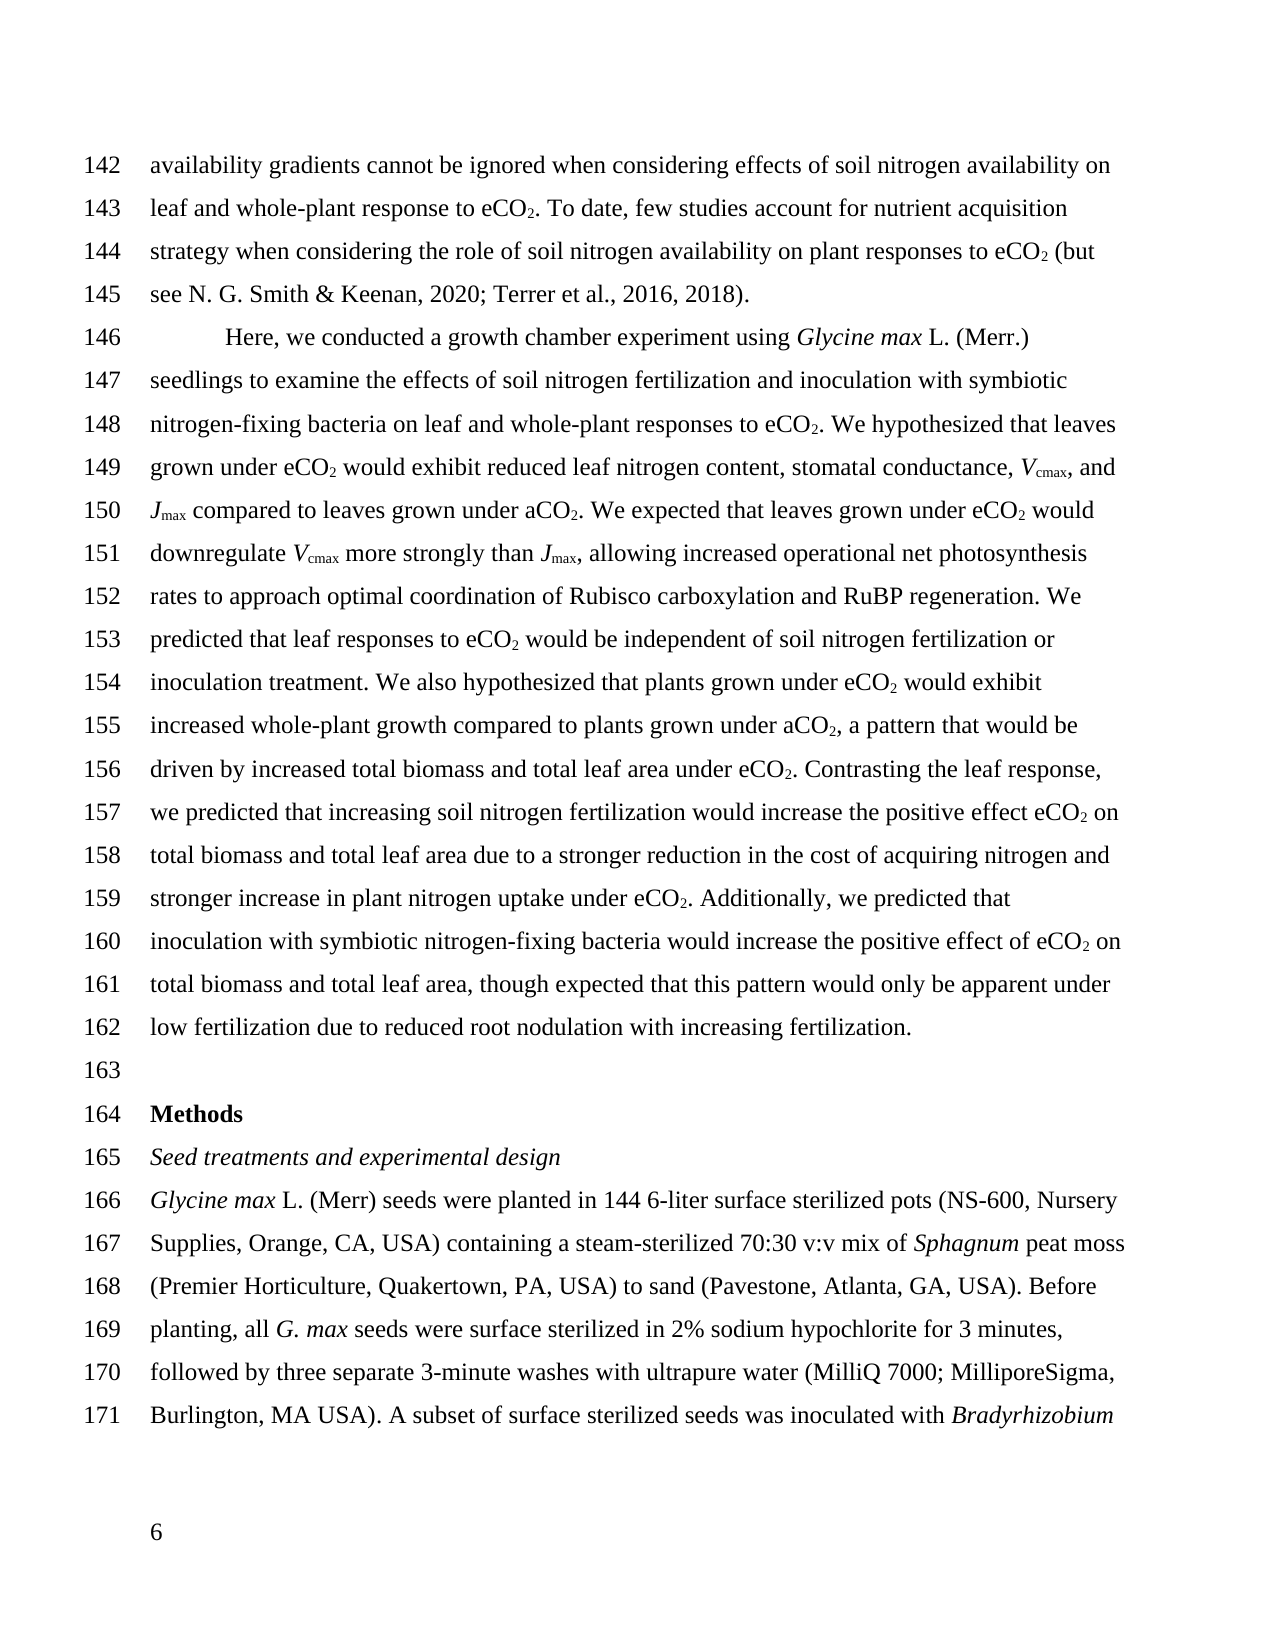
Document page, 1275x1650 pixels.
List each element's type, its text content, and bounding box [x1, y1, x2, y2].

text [150, 1185, 1125, 1429]
text Here, we conducted a growth chamber experiment using Glycine max L. (Merr.) seedlings to examine the effects of soil nitrogen fertilization and inoculation with symbiotic nitrogen-fixing bacteria on leaf and whole-plant responses to eCO2. We hypothesized that leaves grown under eCO2 would exhibit reduced leaf nitrogen content, stomatal conductance, Vcmax, and Jmax compared to leaves grown under aCO2. We expected that leaves grown under eCO2 would downregulate Vcmax more strongly than Jmax, allowing increased operational net photosynthesis rates to approach optimal coordination of Rubisco carboxylation and RuBP regeneration. We predicted that leaf responses to eCO2 would be independent of soil nitrogen fertilization or inoculation treatment. We also hypothesized that plants grown under eCO2 would exhibit increased whole-plant growth compared to plants grown under aCO2, a pattern that would be driven by increased total biomass and total leaf area under eCO2. Contrasting the leaf response, we predicted that increasing soil nitrogen fertilization would increase the positive effect eCO2 on total biomass and total leaf area due to a stronger reduction in the cost of acquiring nitrogen and stronger increase in plant nitrogen uptake under eCO2. Additionally, we predicted that inoculation with symbiotic nitrogen-fixing bacteria would increase the positive effect of eCO2 on total biomass and total leaf area, though expected that this pattern would only be apparent under low fertilization due to reduced root nodulation with increasing fertilization. [150, 322, 1125, 1041]
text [150, 150, 1125, 308]
text Seed treatments and experimental design [150, 1142, 1125, 1171]
text Methods [150, 1099, 1125, 1127]
